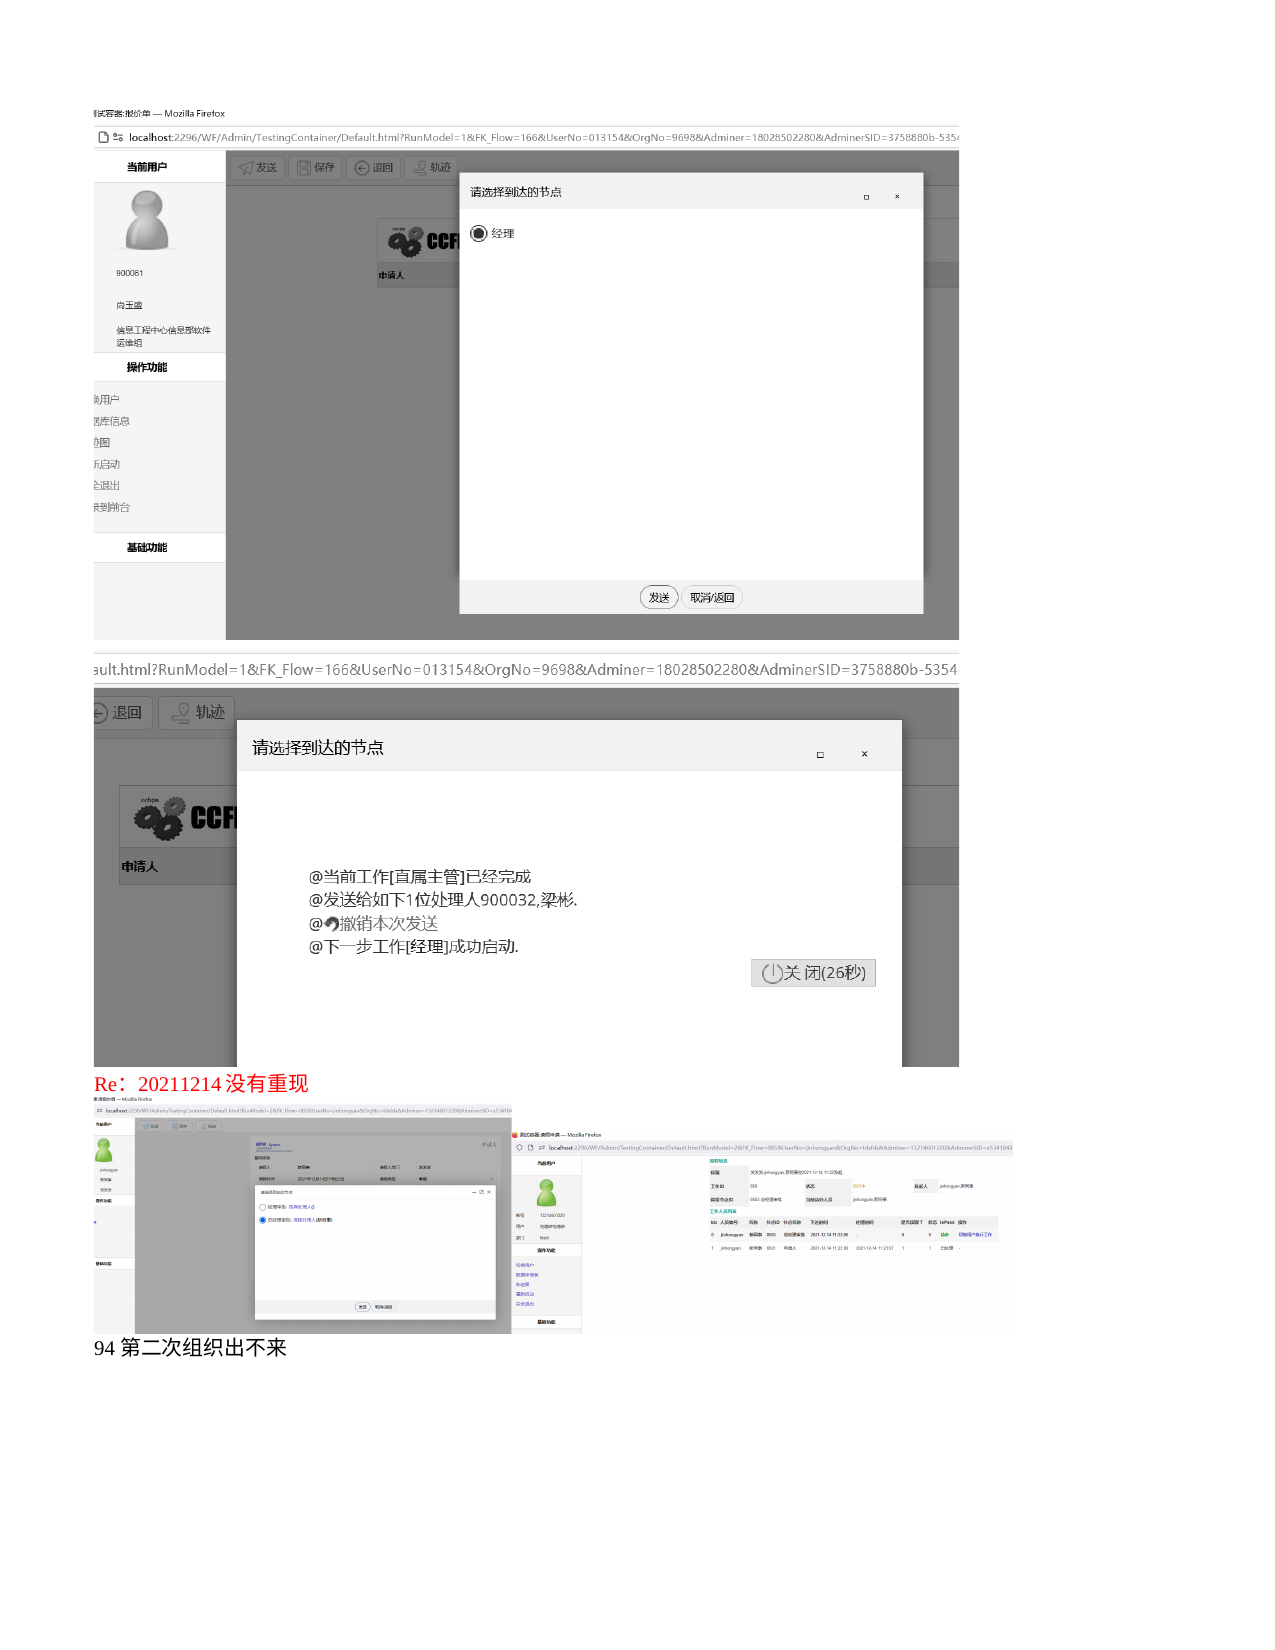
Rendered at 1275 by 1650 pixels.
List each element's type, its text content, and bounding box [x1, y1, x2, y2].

picture [93, 110, 960, 1067]
text Re：20211214没有重现 [94, 1067, 1163, 1097]
text 94 第二次组织出不来 [94, 1333, 1163, 1362]
picture [93, 1097, 1013, 1334]
